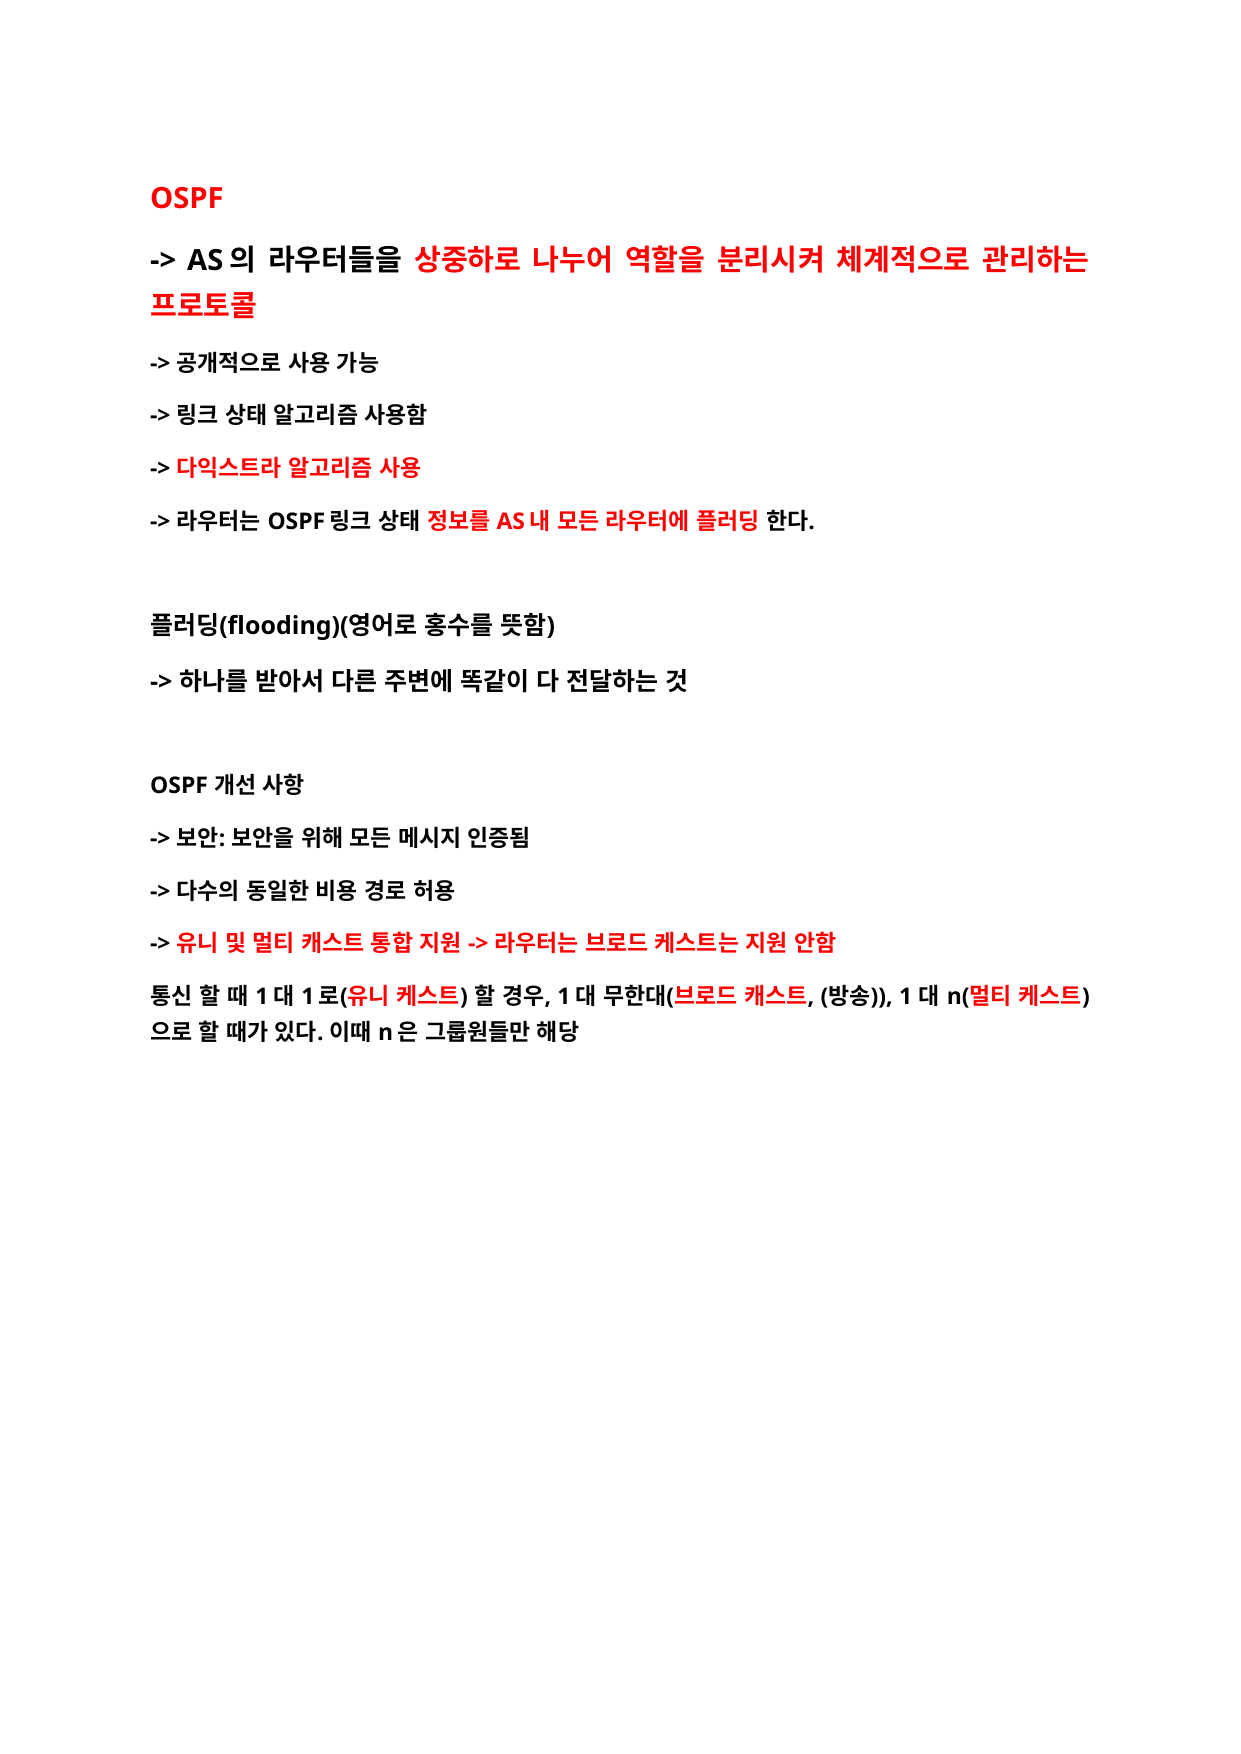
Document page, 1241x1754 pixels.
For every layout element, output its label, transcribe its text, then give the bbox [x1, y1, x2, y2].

text -> 공개적으로 사용 가능 [150, 345, 1090, 378]
text OSPF 개선 사항 [150, 767, 1090, 801]
text -> 라우터는 OSPF링크 상태 정보를 AS내 모든 라우터에 플러딩 한다. [150, 502, 1090, 536]
text OSPF [150, 177, 1090, 217]
text -> 다익스트라 알고리즘 사용 [150, 450, 1090, 483]
text -> 유니 및 멀티 캐스트 통합 지원 -> 라우터는 브로드 케스트는 지원 안함 [150, 925, 1090, 958]
text -> AS의 라우터들을 상중하로 나누어 역할을 분리시켜 체계적으로 관리하는 프로토콜 [150, 237, 1090, 325]
text -> 보안: 보안을 위해 모든 메시지 인증됨 [150, 820, 1090, 853]
text -> 다수의 동일한 비용 경로 허용 [150, 873, 1090, 906]
text -> 링크 상태 알고리즘 사용함 [150, 397, 1090, 431]
text 플러딩(flooding)(영어로 홍수를 뜻함) [150, 606, 1090, 642]
text 통신 할 때 1대 1로(유니 케스트) 할 경우, 1대 무한대(브로드 캐스트, (방송)), 1 대 n(멀티 케스트)으로 할 때가 있다. 이때 n은 그룹원들만 해당 [150, 978, 1090, 1047]
text -> 하나를 받아서 다른 주변에 똑같이 다 전달하는 것 [150, 661, 1090, 697]
